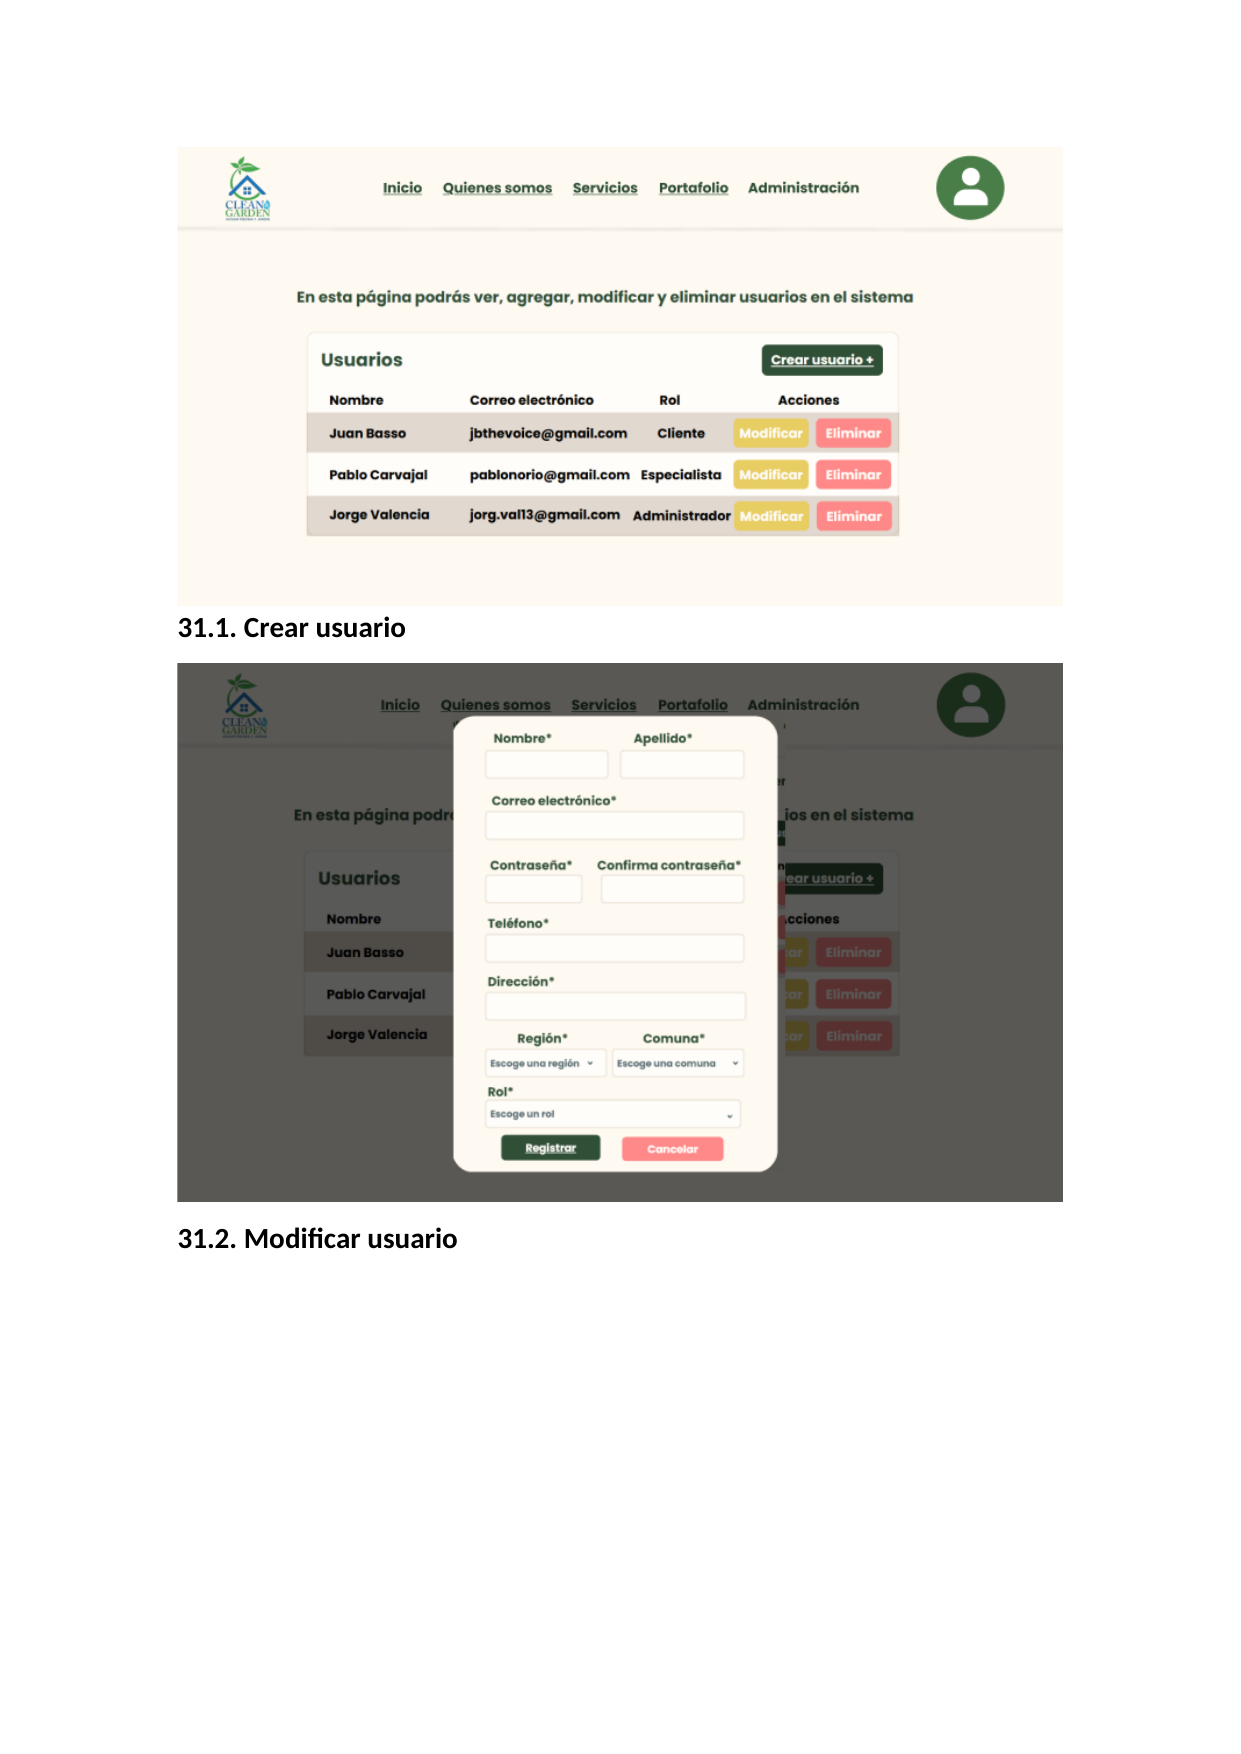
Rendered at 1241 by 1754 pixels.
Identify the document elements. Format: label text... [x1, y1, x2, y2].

picture [177, 663, 1063, 1202]
picture [177, 147, 1063, 606]
text 31.2. Modificar usuario [177, 1220, 1063, 1256]
text 31.1. Crear usuario [177, 606, 1063, 644]
